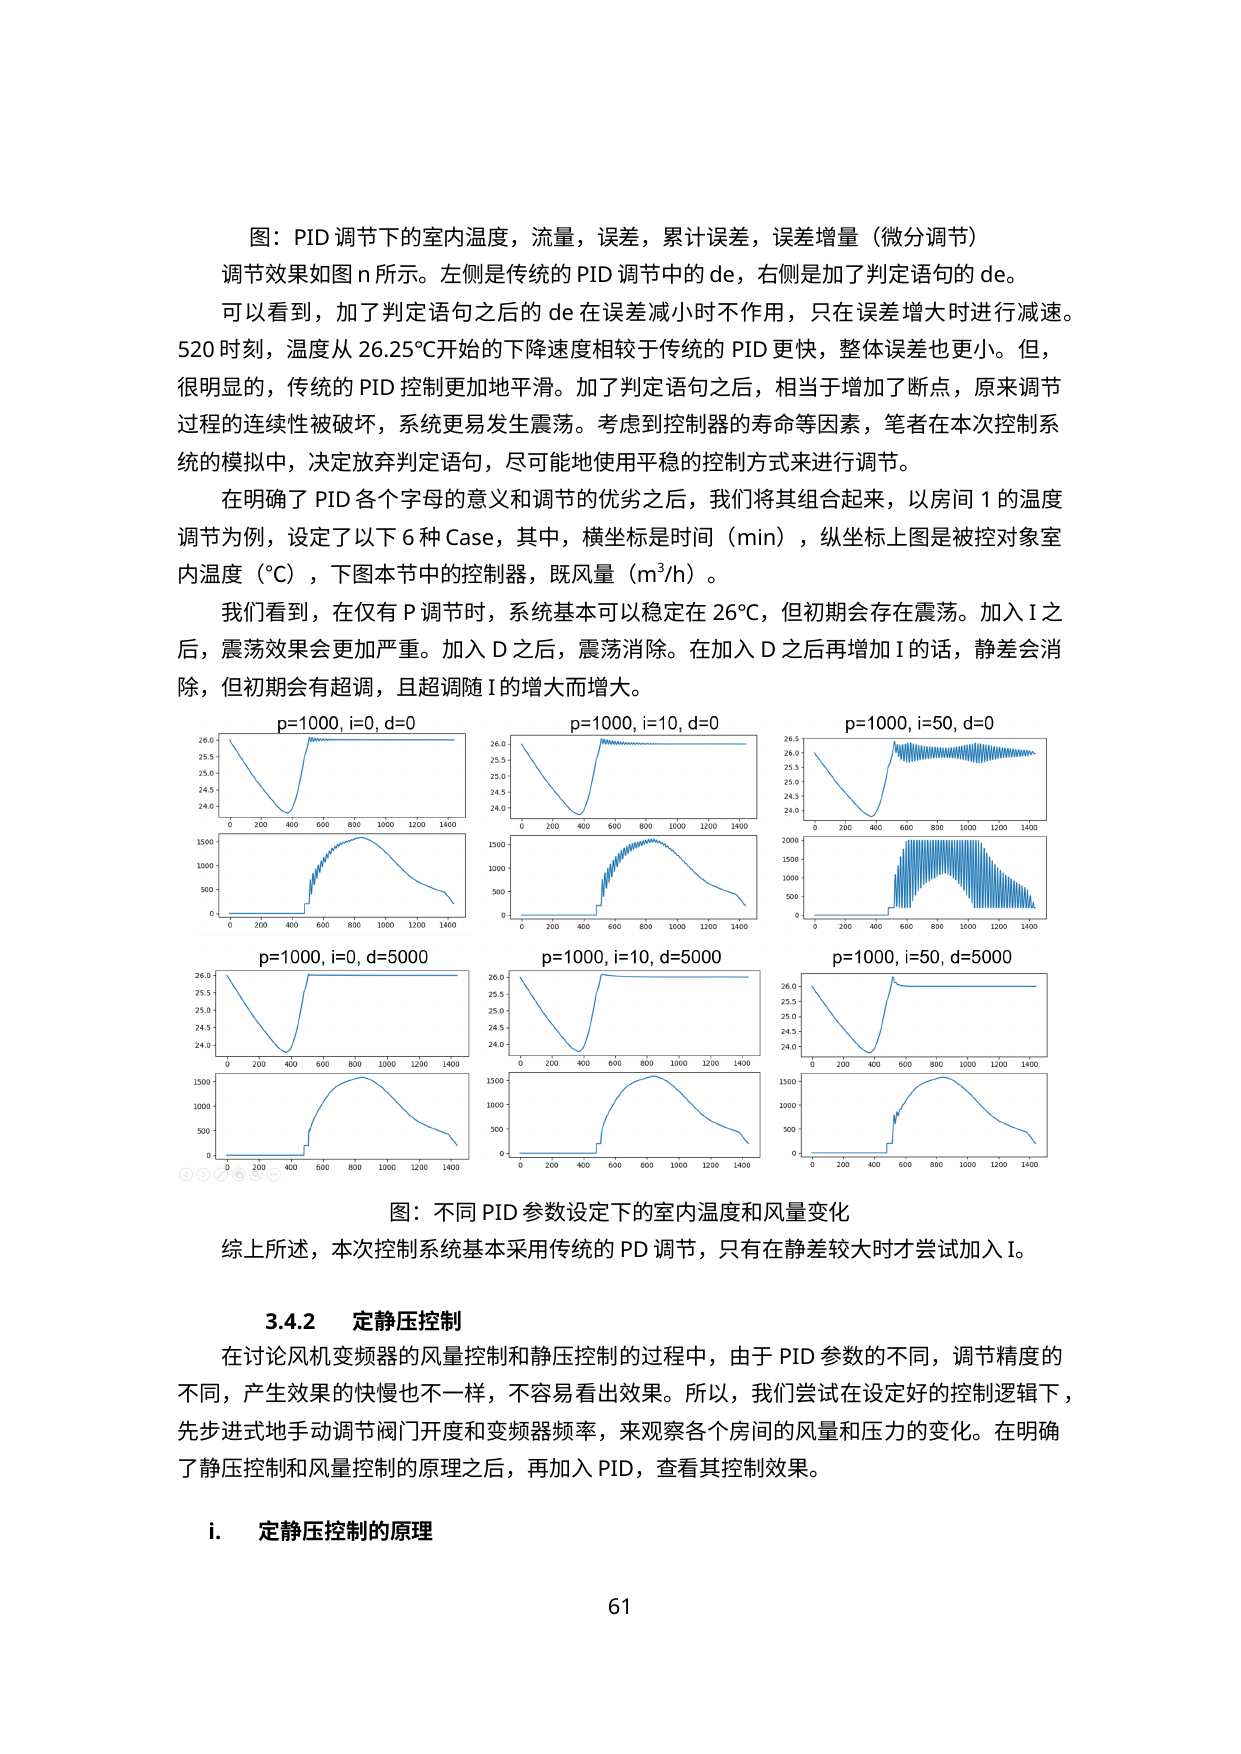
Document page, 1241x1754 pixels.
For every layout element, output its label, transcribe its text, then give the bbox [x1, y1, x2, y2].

picture [177, 704, 1063, 1183]
text 在讨论风机变频器的风量控制和静压控制的过程中，由于PID参数的不同，调节精度的不同，产生效果的快慢也不一样，不容易看出效果。所以，我们尝试在设定好的控制逻辑下，先步进式地手动调节阀门开度和变频器频率，来观察各个房间的风量和压力的变化。在明确了静压控制和风量控制的原理之后，再加入PID，查看其控制效果。 [177, 1336, 1063, 1486]
text 图：不同PID参数设定下的室内温度和风量变化 [177, 1192, 1063, 1229]
subtitle 定静压控制 [221, 1304, 1063, 1336]
text 我们看到，在仅有P调节时，系统基本可以稳定在26℃，但初期会存在震荡。加入I之后，震荡效果会更加严重。加入D之后，震荡消除。在加入D之后再增加I的话，静差会消除，但初期会有超调，且超调随I的增大而增大。 [177, 592, 1063, 704]
text 调节效果如图n所示。左侧是传统的PID调节中的de，右侧是加了判定语句的de。 [177, 254, 1063, 292]
text 可以看到，加了判定语句之后的de在误差减小时不作用，只在误差增大时进行减速。520时刻，温度从26.25℃开始的下降速度相较于传统的PID更快，整体误差也更小。但，很明显的，传统的PID控制更加地平滑。加了判定语句之后，相当于增加了断点，原来调节过程的连续性被破坏，系统更易发生震荡。考虑到控制器的寿命等因素，笔者在本次控制系统的模拟中，决定放弃判定语句，尽可能地使用平稳的控制方式来进行调节。 [177, 292, 1063, 479]
subtitle 定静压控制的原理 [221, 1511, 1063, 1548]
text 综上所述，本次控制系统基本采用传统的PD调节，只有在静差较大时才尝试加入I。 [177, 1229, 1063, 1267]
text 在明确了PID各个字母的意义和调节的优劣之后，我们将其组合起来，以房间1的温度调节为例，设定了以下6种Case，其中，横坐标是时间（min），纵坐标上图是被控对象室内温度（℃），下图本节中的控制器，既风量（m3/h）。 [177, 479, 1063, 592]
text 图：PID调节下的室内温度，流量，误差，累计误差，误差增量（微分调节） [177, 217, 1063, 254]
